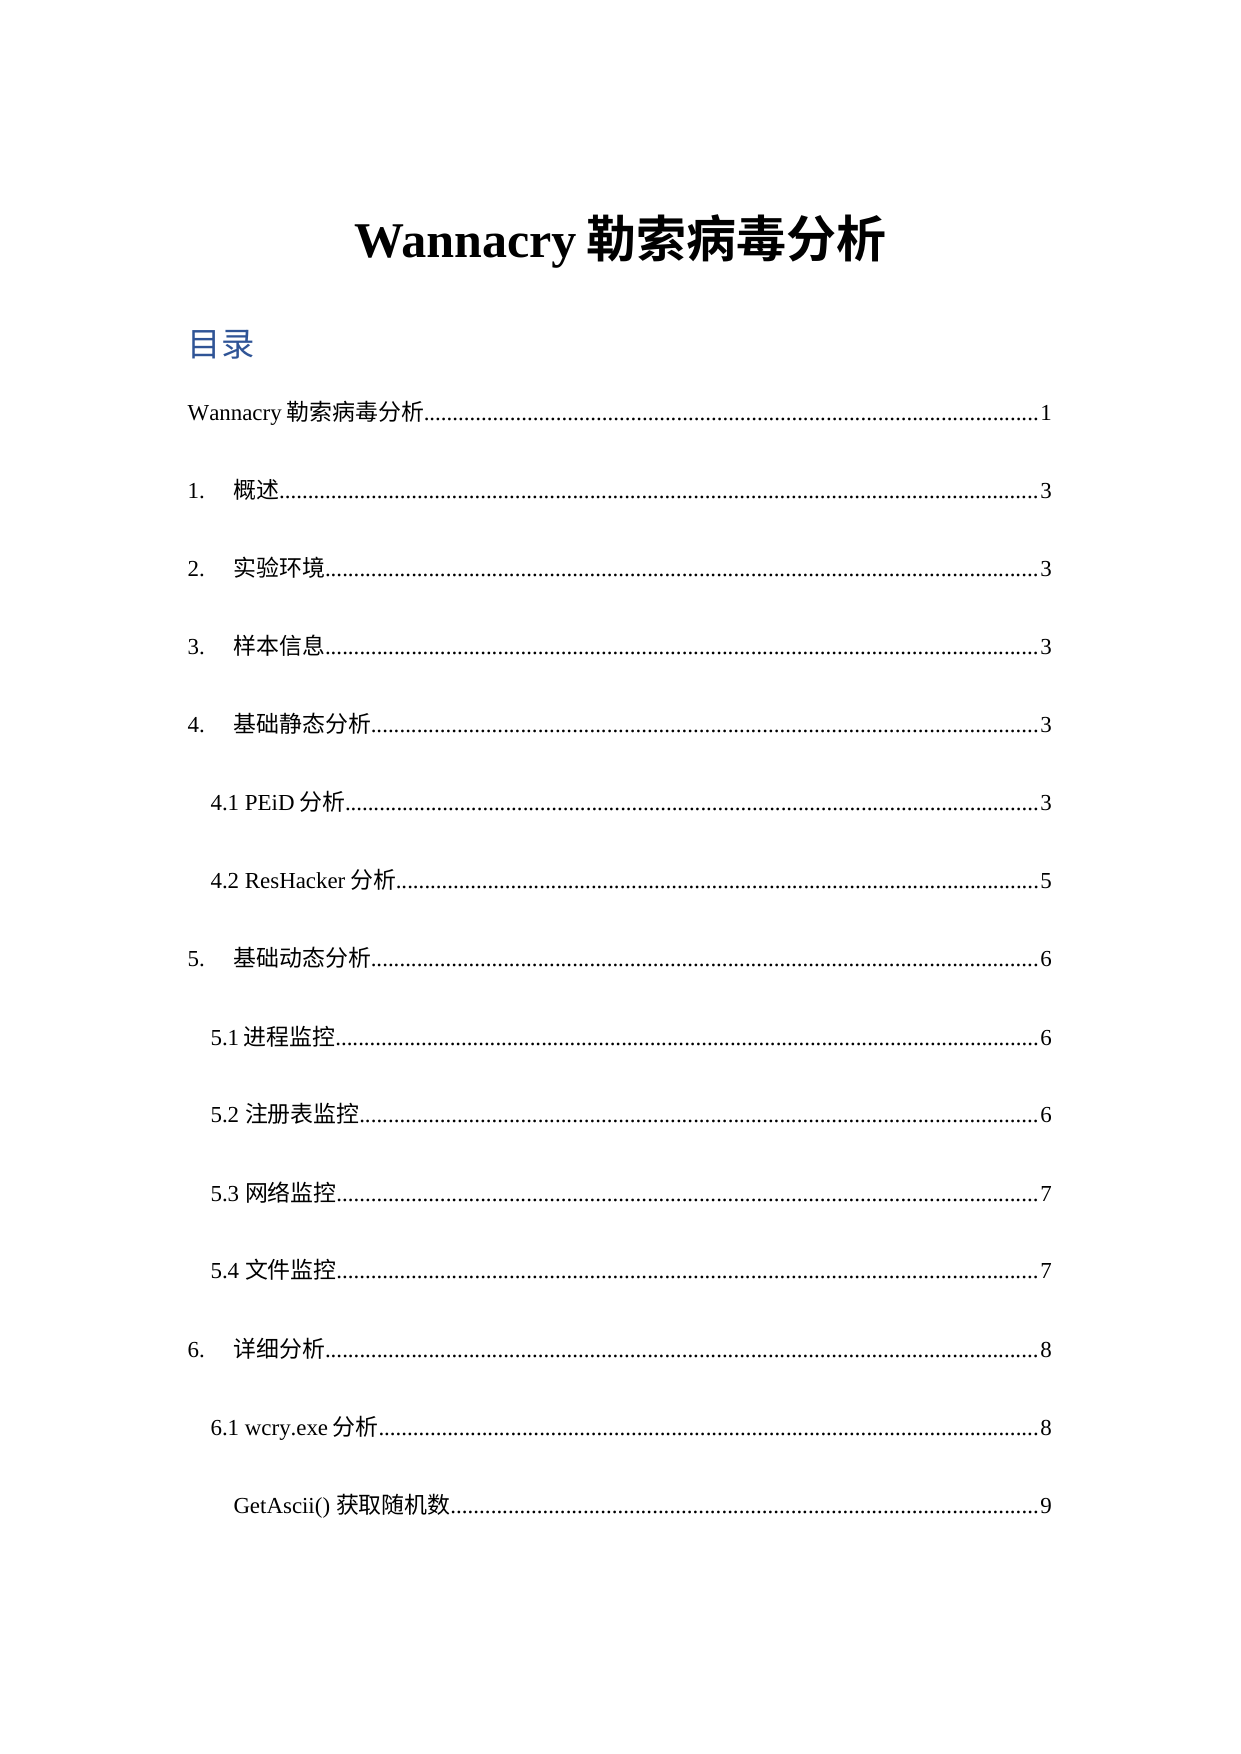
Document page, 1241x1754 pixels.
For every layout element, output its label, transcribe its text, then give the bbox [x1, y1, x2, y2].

title Wannacry勒索病毒分析 [187, 187, 1053, 284]
